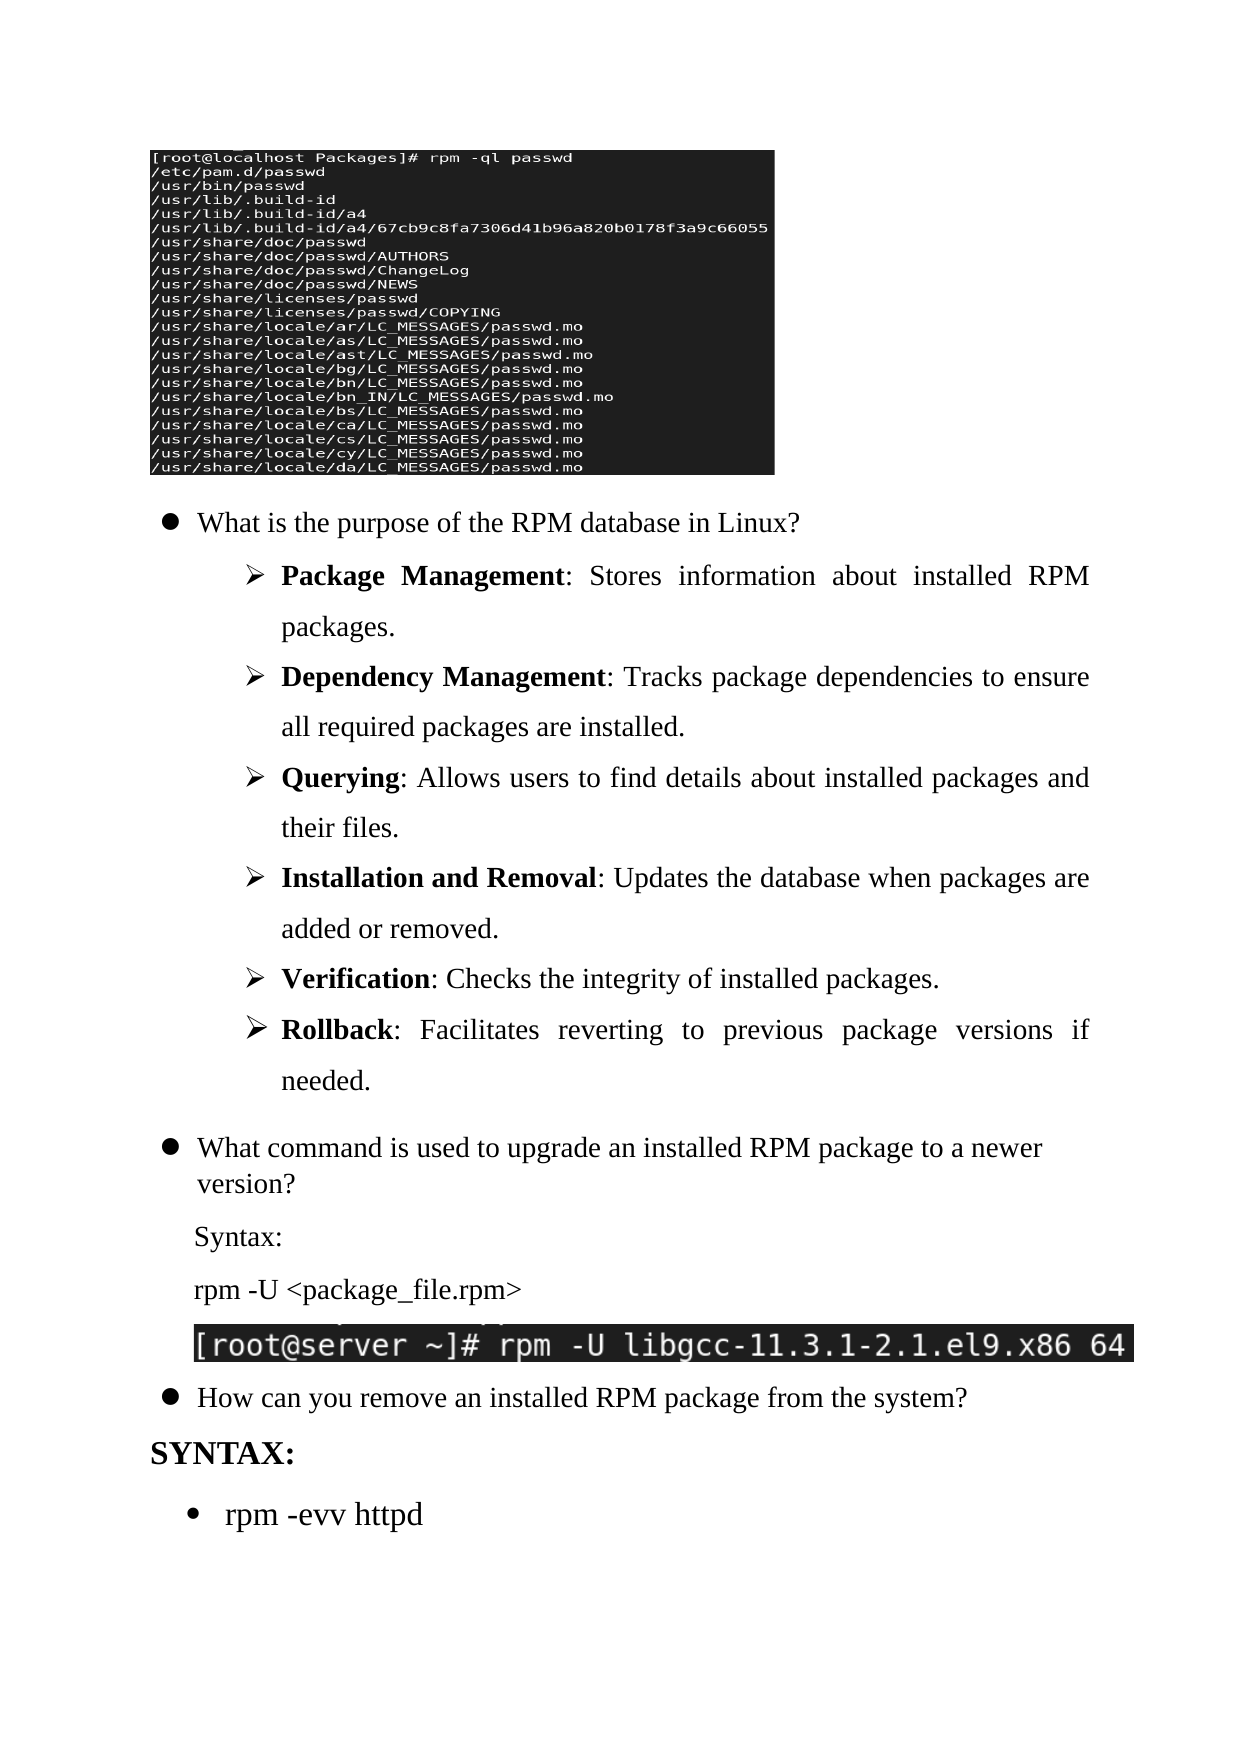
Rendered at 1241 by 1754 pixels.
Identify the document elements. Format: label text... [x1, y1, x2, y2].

list How can you remove an installed RPM package from the system? [159, 1381, 1090, 1414]
list Rollback: Facilitates reverting to previous package versions if needed. [244, 1012, 1090, 1097]
list Dependency Management: Tracks package dependencies to ensure all required packages are installed. [244, 659, 1090, 743]
text SYNTAX: [150, 1433, 1090, 1472]
list Verification: Checks the integrity of installed packages. [244, 961, 1090, 995]
text Syntax: [194, 1219, 1090, 1253]
text rpm -U <package_file.rpm> [194, 1272, 1090, 1305]
list Querying: Allows users to find details about installed packages and their files. [244, 760, 1090, 844]
picture [150, 150, 775, 475]
list What is the purpose of the RPM database in Linux? [159, 506, 1090, 539]
list Installation and Removal: Updates the database when packages are added or removed. [244, 861, 1090, 944]
list What command is used to upgrade an installed RPM package to a newer version? [159, 1130, 1090, 1200]
list Package Management: Stores information about installed RPM packages. [244, 558, 1090, 642]
list rpm -evv httpd [187, 1494, 1090, 1533]
picture [193, 1324, 1134, 1362]
